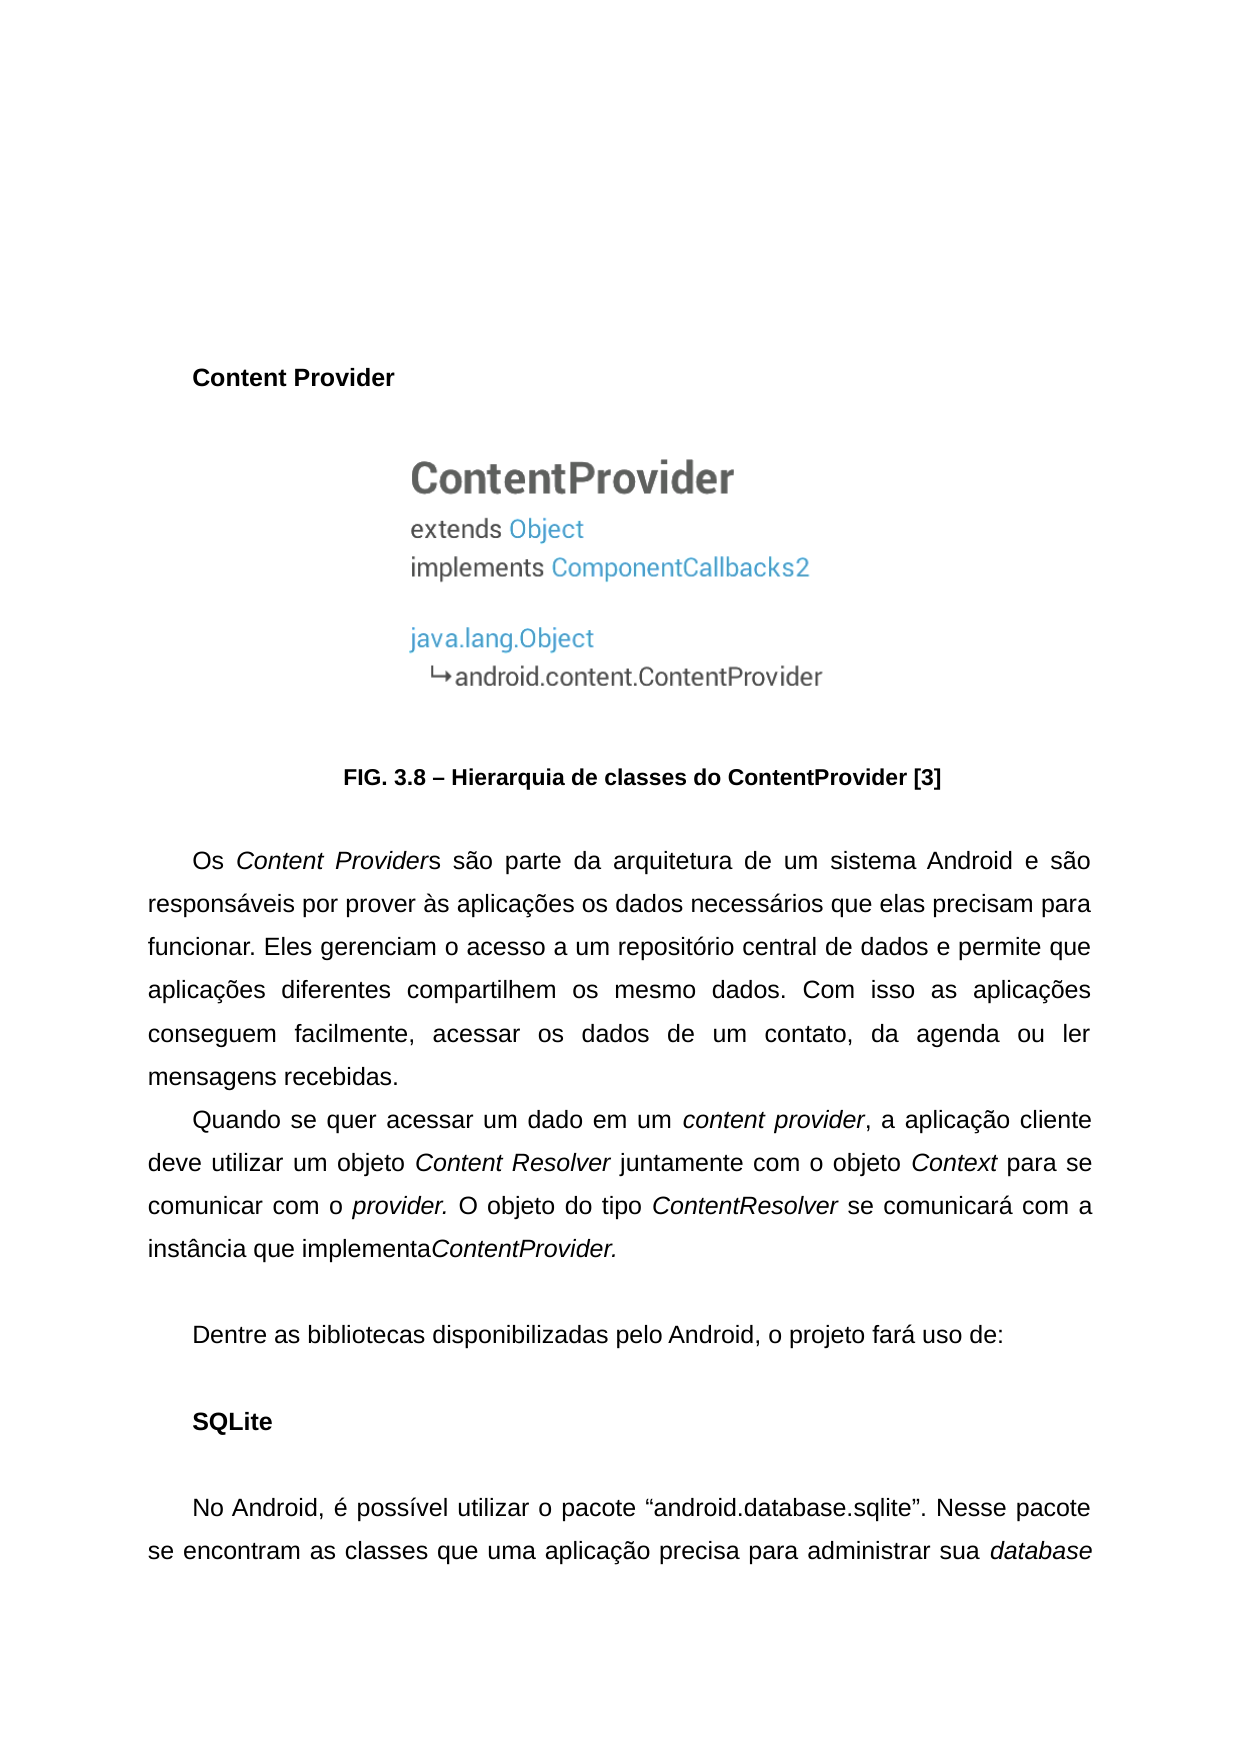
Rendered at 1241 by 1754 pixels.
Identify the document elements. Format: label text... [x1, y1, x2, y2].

text Os Content Providers são parte da arquitetura de um sistema Android e são responsáveis por prover às aplicações os dados necessários que elas precisam para funcionar. Eles gerenciam o acesso a um repositório central de dados e permite que aplicações diferentes compartilhem os mesmo dados. Com isso as aplicações conseguem facilmente, acessar os dados de um contato, da agenda ou ler mensagens recebidas. [148, 846, 1092, 1090]
text SQLite [148, 1407, 1092, 1435]
text FIG. .7 – Hierarquia de classes do ContentProvider [148, 763, 1092, 790]
text Content Provider [148, 363, 1092, 392]
picture [404, 449, 880, 706]
text Dentre as bibliotecas disponibilizadas pelo Android, o projeto fará uso de: [148, 1320, 1092, 1349]
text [148, 1493, 1092, 1565]
text Quando se quer acessar um dado em um content provider, a aplicação cliente deve utilizar um objeto Content Resolver juntamente com o objeto Context para se comunicar com o provider. O objeto do tipo ContentResolver se comunicará com a instância que implementaContentProvider. [148, 1105, 1092, 1263]
